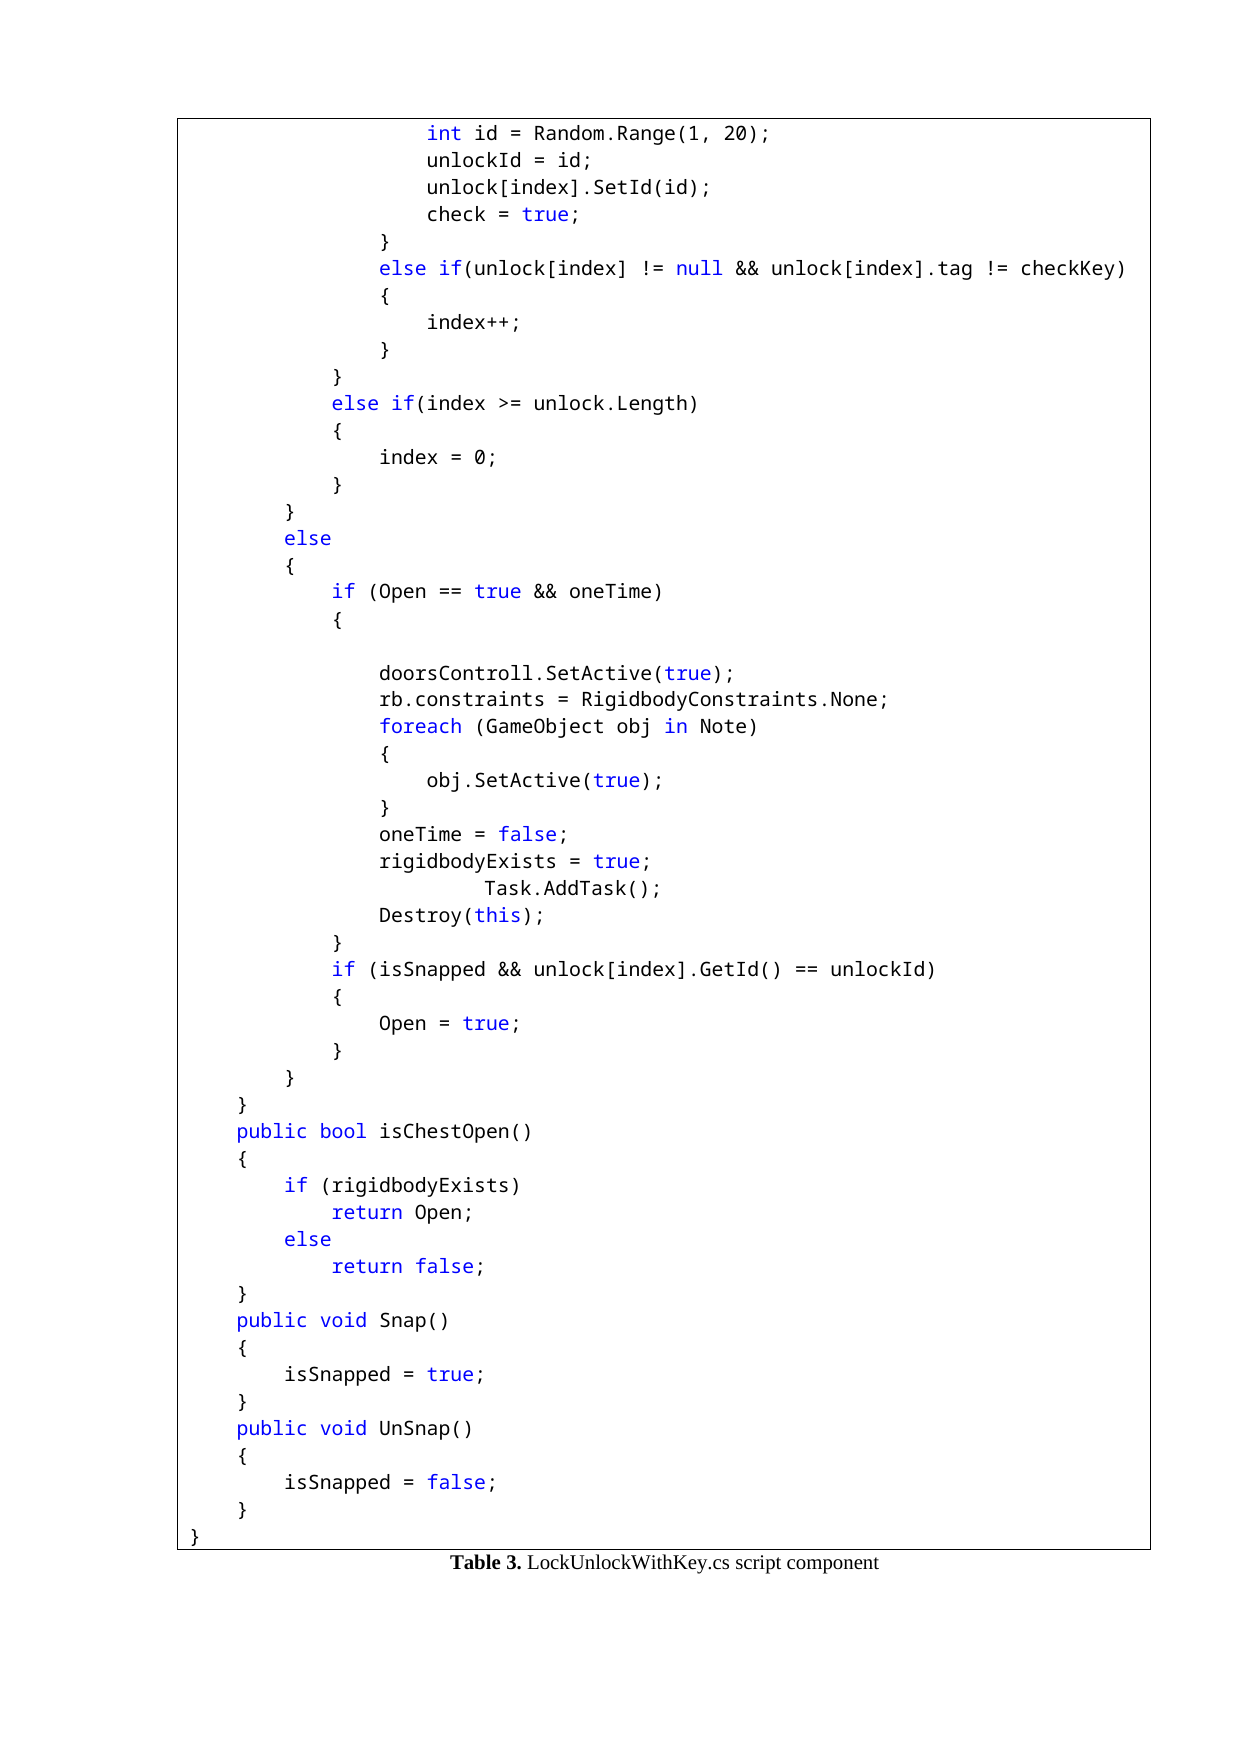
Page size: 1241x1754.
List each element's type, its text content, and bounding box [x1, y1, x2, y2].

text Table 3. LockUnlockWithKey.cs script component [177, 1550, 1152, 1574]
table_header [178, 119, 1150, 1549]
